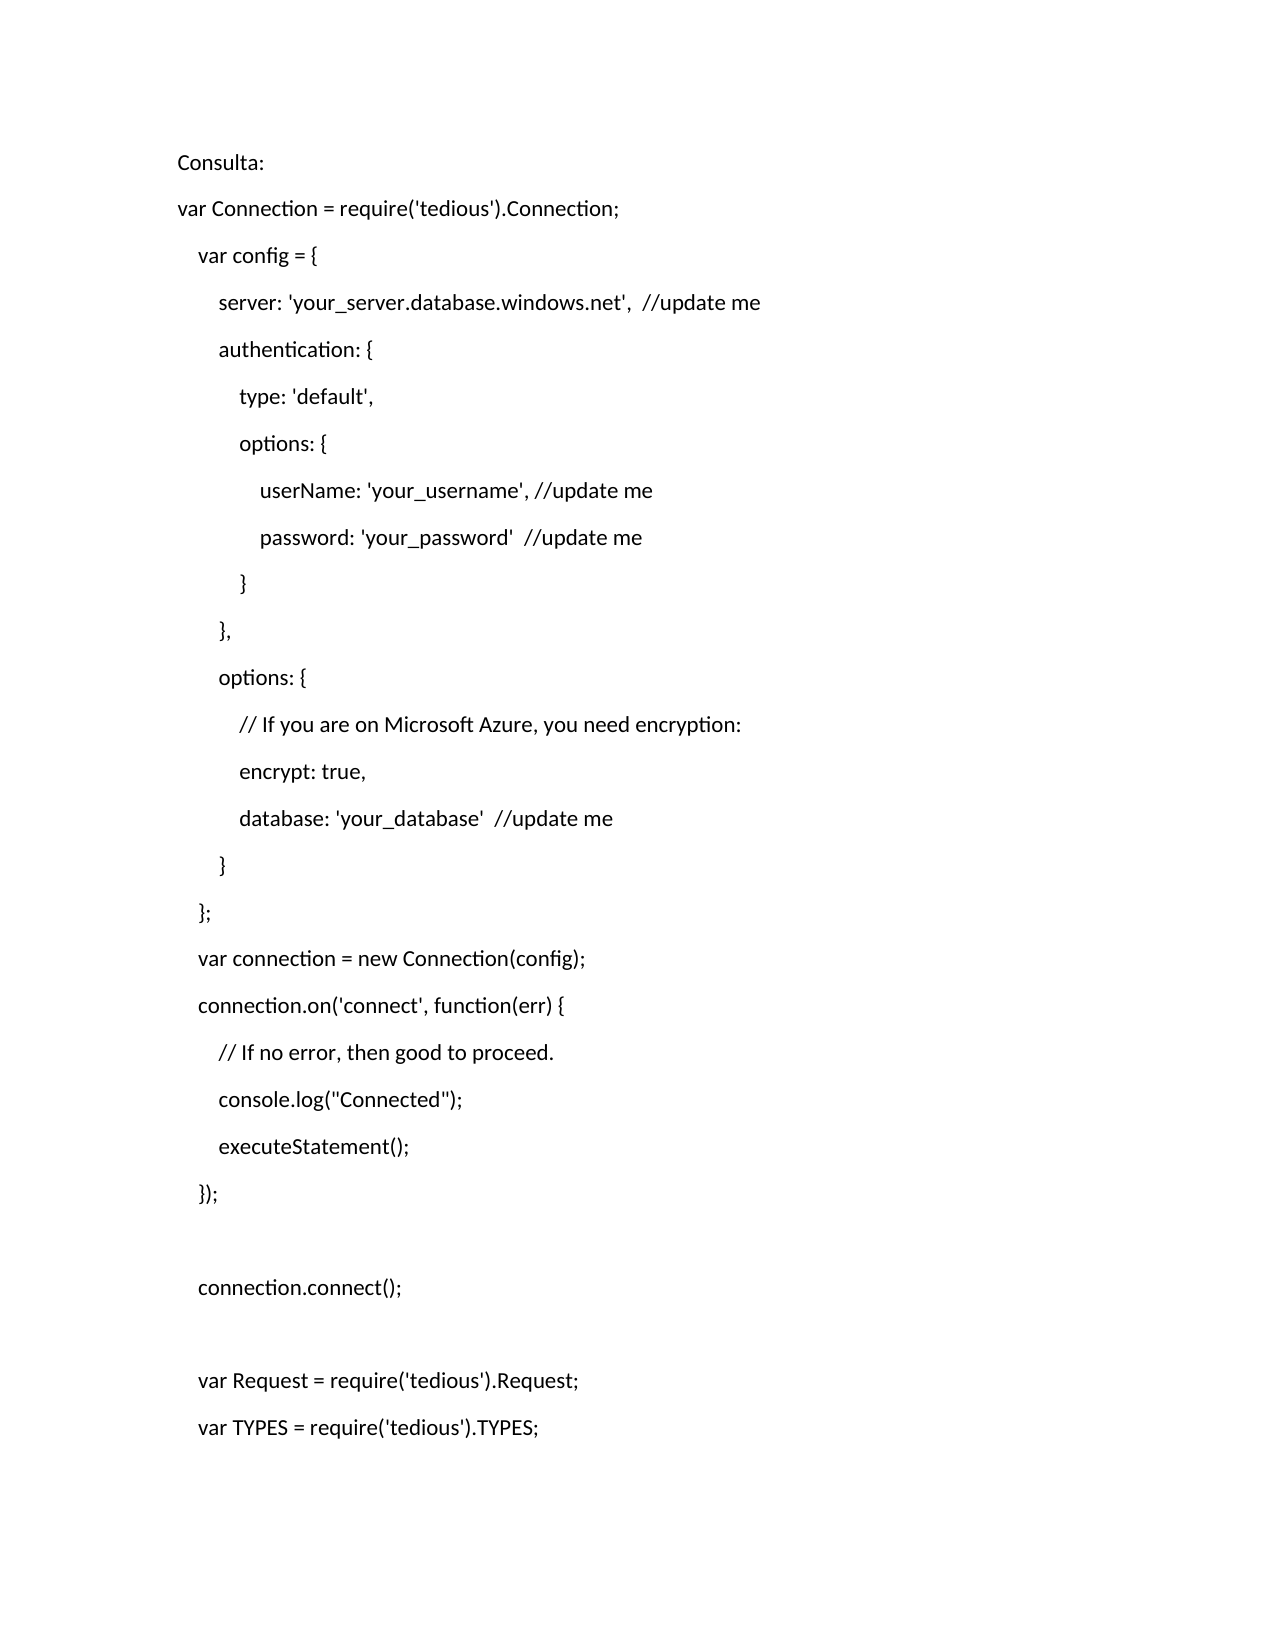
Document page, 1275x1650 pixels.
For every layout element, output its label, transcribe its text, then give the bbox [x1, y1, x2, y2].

text database: 'your_database' //update me [177, 804, 1098, 832]
text // If no error, then good to proceed. [177, 1038, 1098, 1066]
text options: { [177, 663, 1098, 691]
text encrypt: true, [177, 757, 1098, 785]
text type: 'default', [177, 382, 1098, 410]
text connection.on('connect', function(err) { [177, 991, 1098, 1019]
text authentication: { [177, 335, 1098, 363]
text Consulta: [177, 148, 1098, 176]
text var TYPES = require('tedious').TYPES; [177, 1413, 1098, 1441]
text userName: 'your_username', //update me [177, 476, 1098, 504]
text }; [177, 898, 1098, 926]
text } [177, 851, 1098, 879]
text }, [177, 616, 1098, 644]
text server: 'your_server.database.windows.net', //update me [177, 288, 1098, 316]
text console.log("Connected"); [177, 1085, 1098, 1113]
text var connection = new Connection(config); [177, 944, 1098, 972]
text var Connection = require('tedious').Connection; [177, 194, 1098, 222]
text // If you are on Microsoft Azure, you need encryption: [177, 710, 1098, 738]
text }); [177, 1179, 1098, 1207]
text var Request = require('tedious').Request; [177, 1366, 1098, 1394]
text var config = { [177, 241, 1098, 269]
text executeStatement(); [177, 1132, 1098, 1160]
text options: { [177, 429, 1098, 457]
text } [177, 569, 1098, 597]
text connection.connect(); [177, 1273, 1098, 1301]
text password: 'your_password' //update me [177, 523, 1098, 551]
